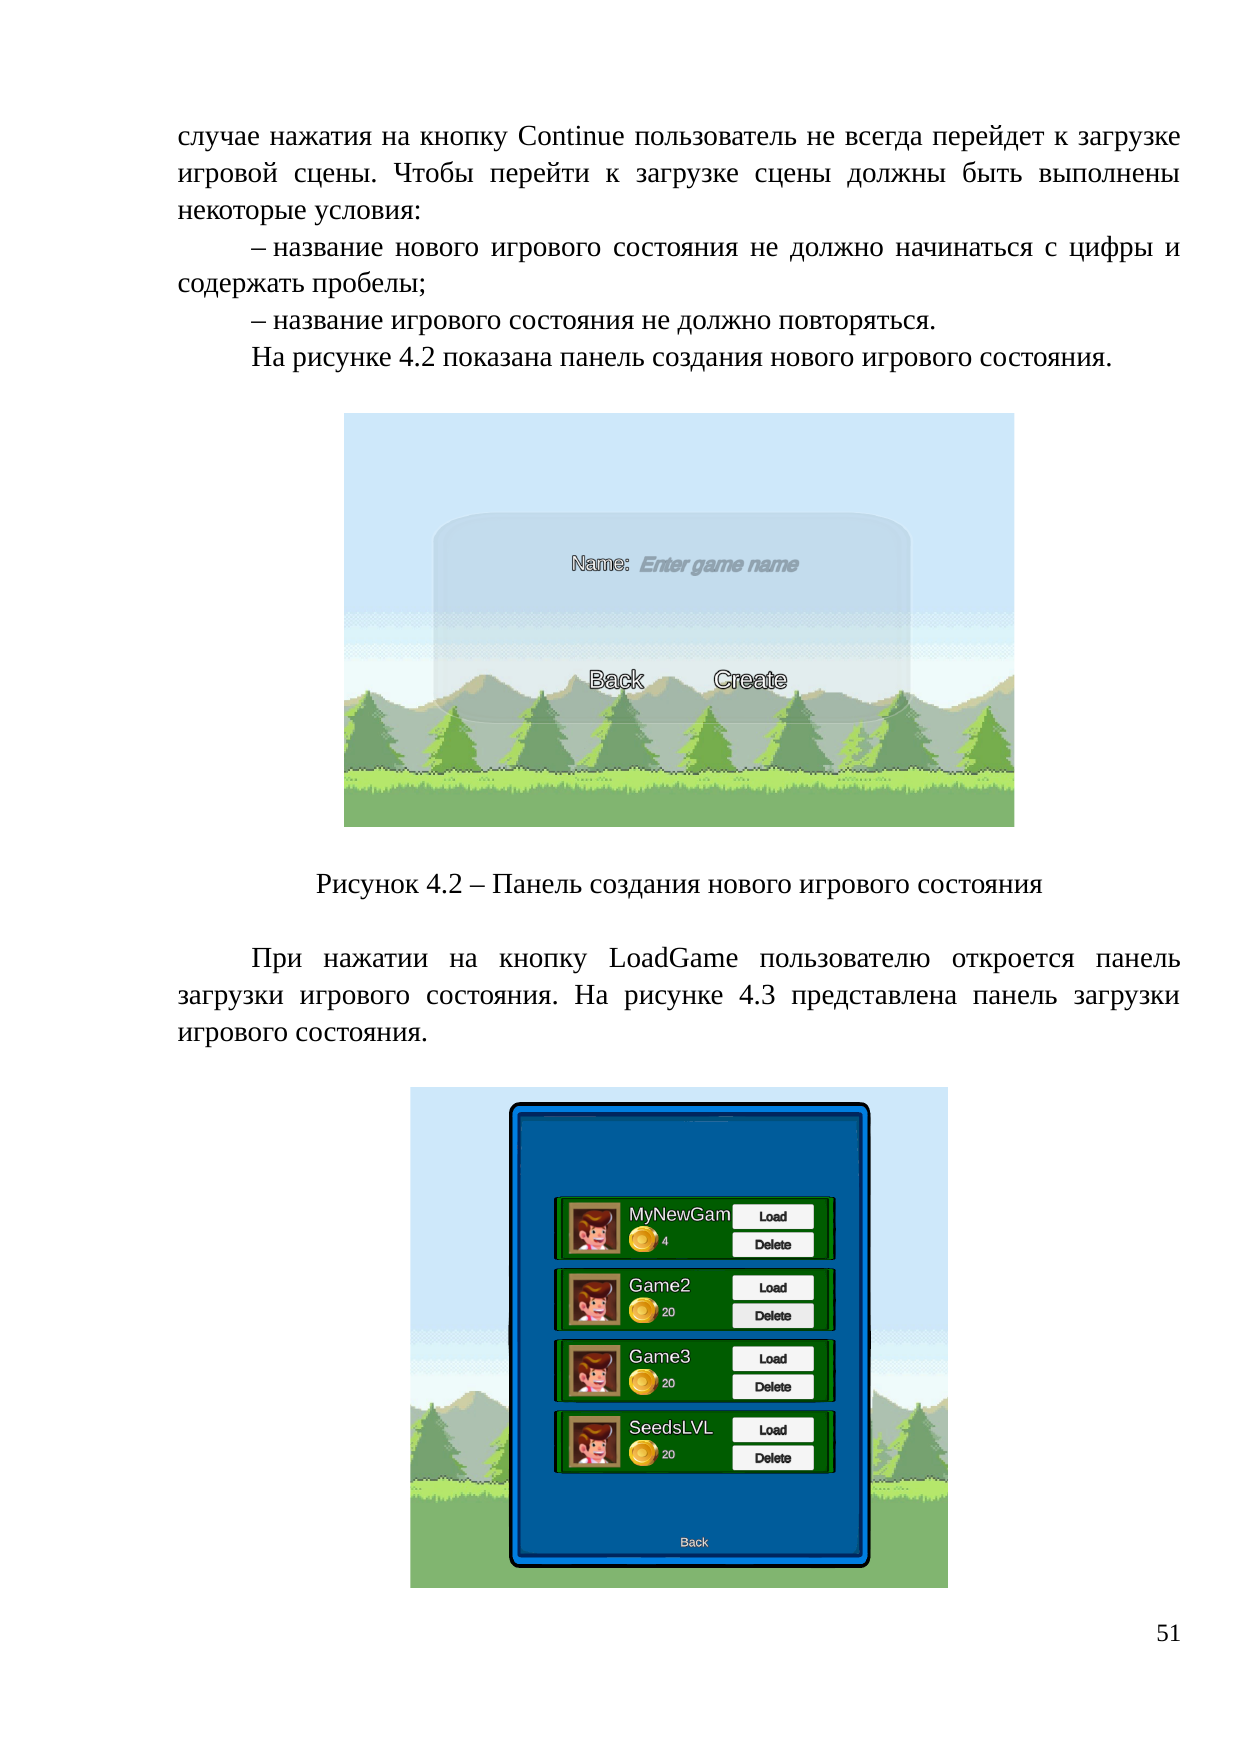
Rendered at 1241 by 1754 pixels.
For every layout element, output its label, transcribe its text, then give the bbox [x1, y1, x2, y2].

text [177, 118, 1181, 225]
picture [344, 413, 1015, 827]
text – название нового игрового состояния не должно начинаться с цифры и содержать пробелы; [177, 229, 1181, 299]
picture [410, 1087, 948, 1588]
text На рисунке 4.2 показана панель создания нового игрового состояния. [177, 339, 1181, 373]
text Рисунок 4.2 – Панель создания нового игрового состояния [177, 866, 1181, 900]
text При нажатии на кнопку LoadGame пользователю откроется панель загрузки игрового состояния. На рисунке 4.3 представлена панель загрузки игрового состояния. [177, 940, 1181, 1047]
text – название игрового состояния не должно повторяться. [177, 302, 1181, 336]
